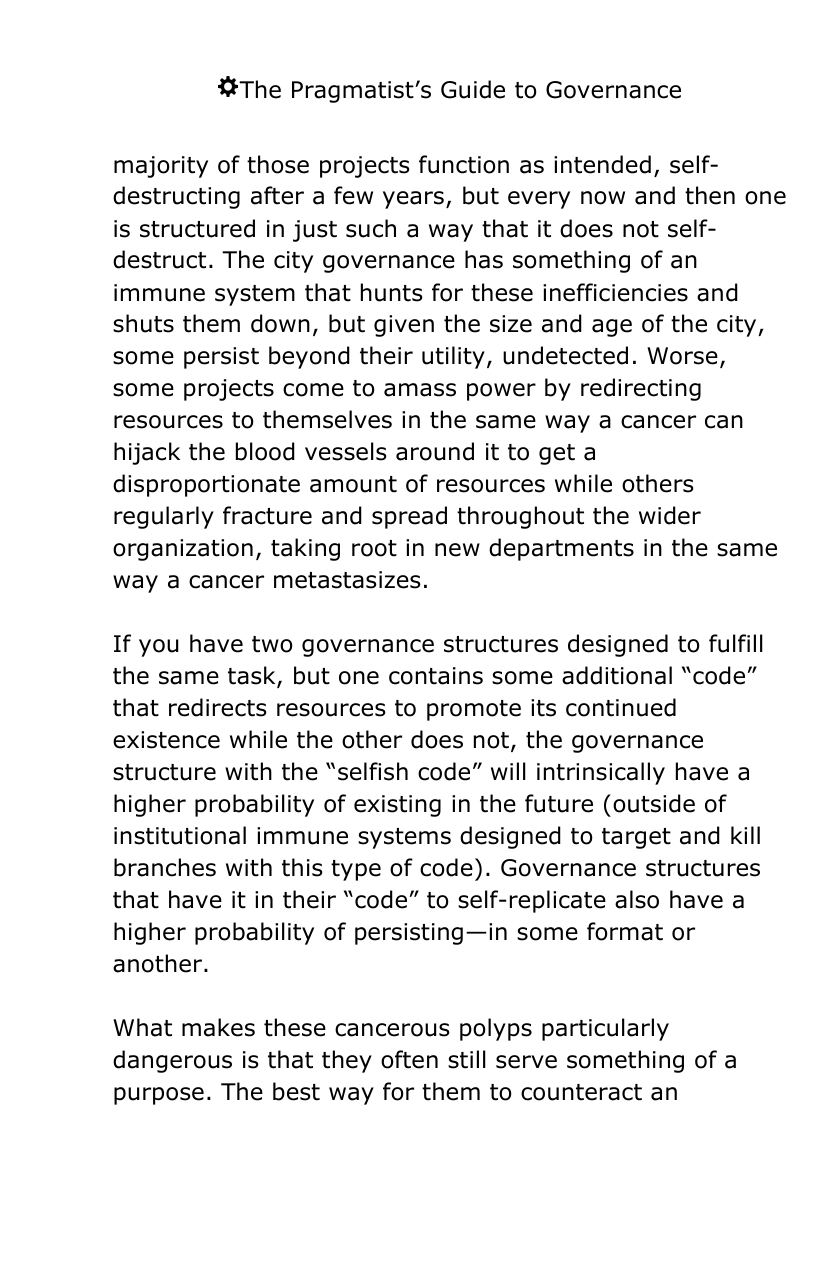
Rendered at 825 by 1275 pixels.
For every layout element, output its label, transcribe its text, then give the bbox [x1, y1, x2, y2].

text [112, 1013, 787, 1105]
picture [217, 75, 239, 98]
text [112, 150, 787, 593]
text If you have two governance structures designed to fulfill the same task, but one contains some additional “code” that redirects resources to promote its continued existence while the other does not, the governance structure with the “selfish code” will intrinsically have a higher probability of existing in the future (outside of institutional immune systems designed to target and kill branches with this type of code). Governance structures that have it in their “code” to self-replicate also have a higher probability of persisting—in some format or another. [112, 630, 787, 977]
